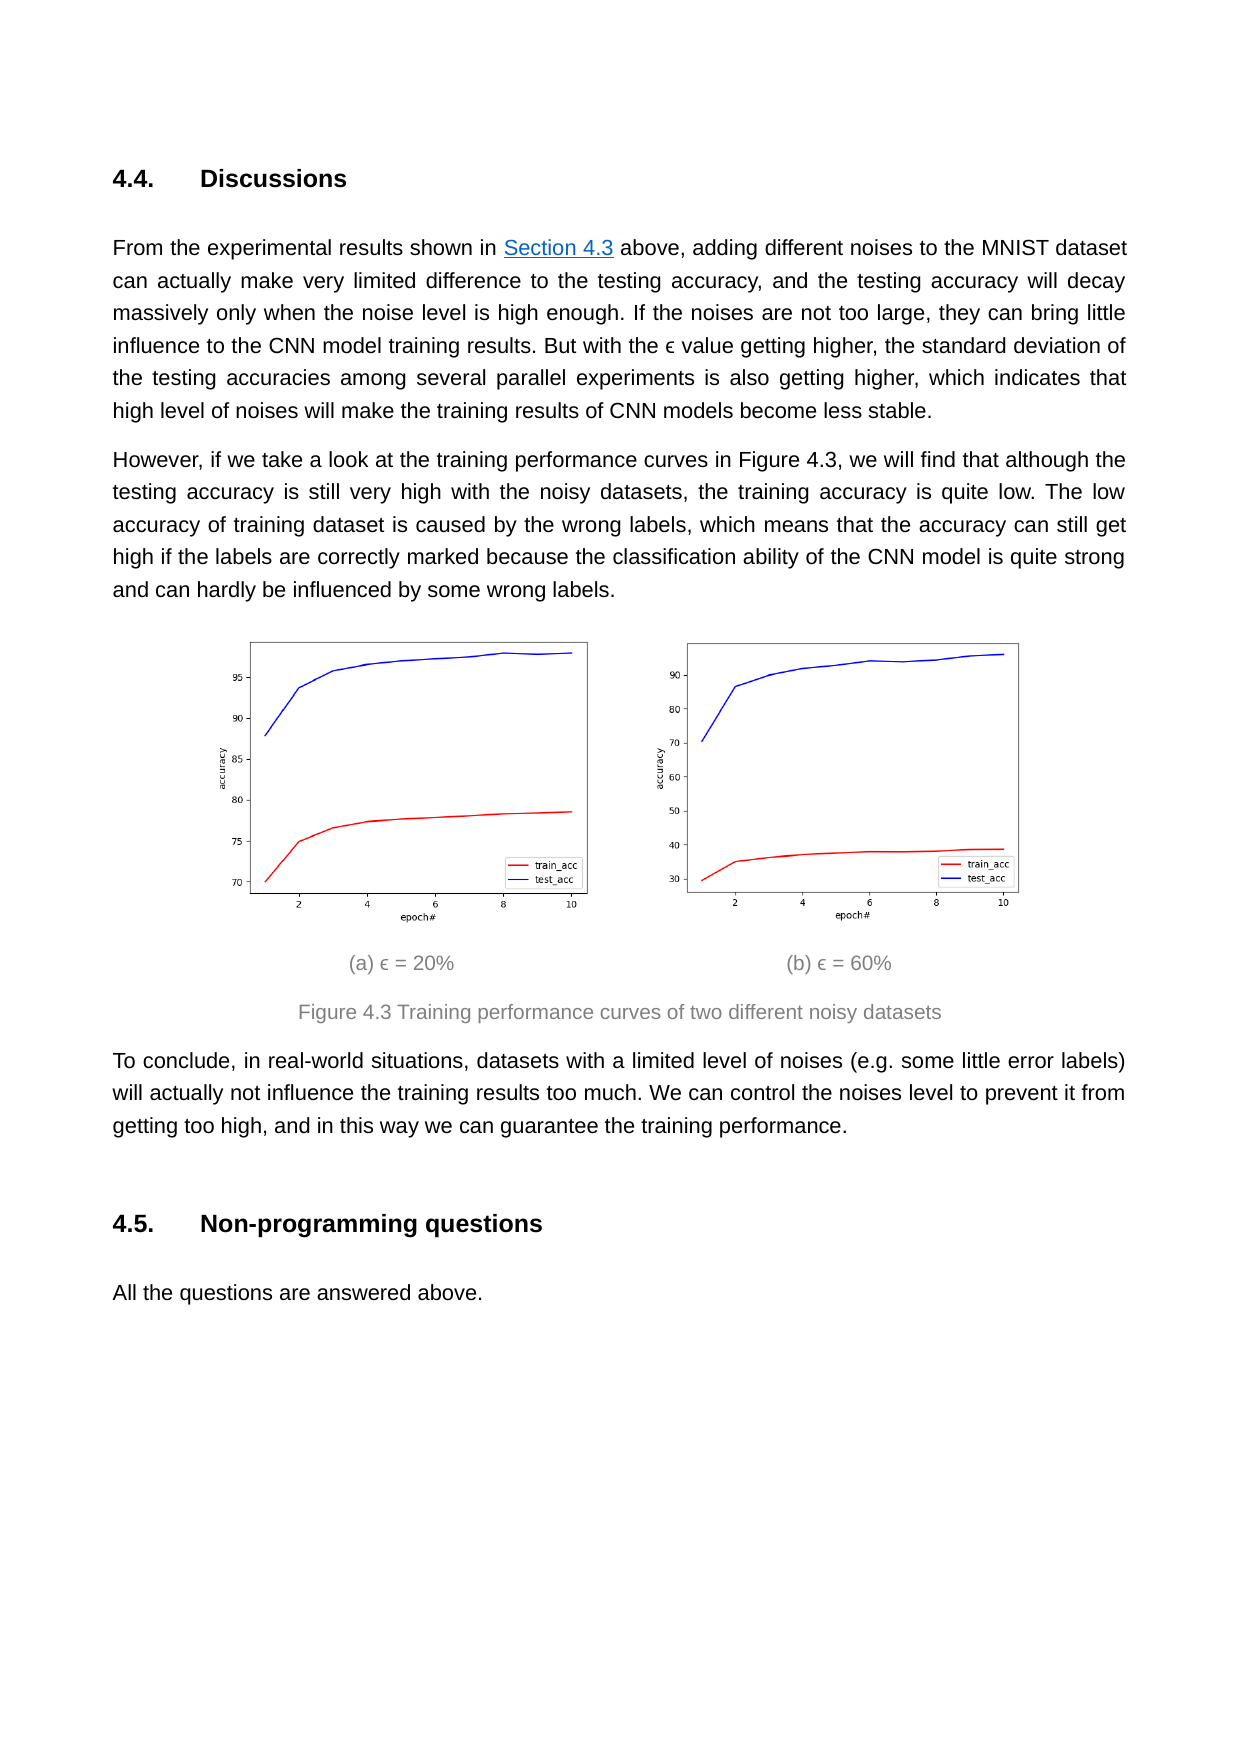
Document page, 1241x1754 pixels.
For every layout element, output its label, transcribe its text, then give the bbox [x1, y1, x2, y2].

text Figure 4.3 Training performance curves of two different noisy datasets [112, 995, 1128, 1028]
text To conclude, in real-world situations, datasets with a limited level of noises (e.g. some little error labels) will actually not influence the training results too much. We can control the noises level to prevent it from getting too high, and in this way we can guarantee the training performance. [112, 1044, 1128, 1142]
text However, if we take a look at the training performance curves in Figure 4.3, we will find that although the testing accuracy is still very high with the noisy datasets, the training accuracy is quite low. The low accuracy of training dataset is caused by the wrong labels, which means that the accuracy can still get high if the labels are correctly marked because the classification ability of the CNN model is quite strong and can hardly be influenced by some wrong labels. [112, 443, 1128, 605]
picture [215, 639, 591, 925]
picture [652, 637, 1025, 925]
subtitle Discussions [112, 162, 1128, 194]
text (a) ϵ = 20% (b) ϵ = 60% [112, 947, 1128, 979]
text All the questions are answered above. [112, 1276, 1128, 1309]
subtitle Non-programming questions [112, 1207, 1128, 1239]
text From the experimental results shown in Section 4.3 above, adding different noises to the MNIST dataset can actually make very limited difference to the testing accuracy, and the testing accuracy will decay massively only when the noise level is high enough. If the noises are not too large, they can bring little influence to the CNN model training results. But with the ϵ value getting higher, the standard deviation of the testing accuracies among several parallel experiments is also getting higher, which indicates that high level of noises will make the training results of CNN models become less stable. [112, 232, 1128, 427]
